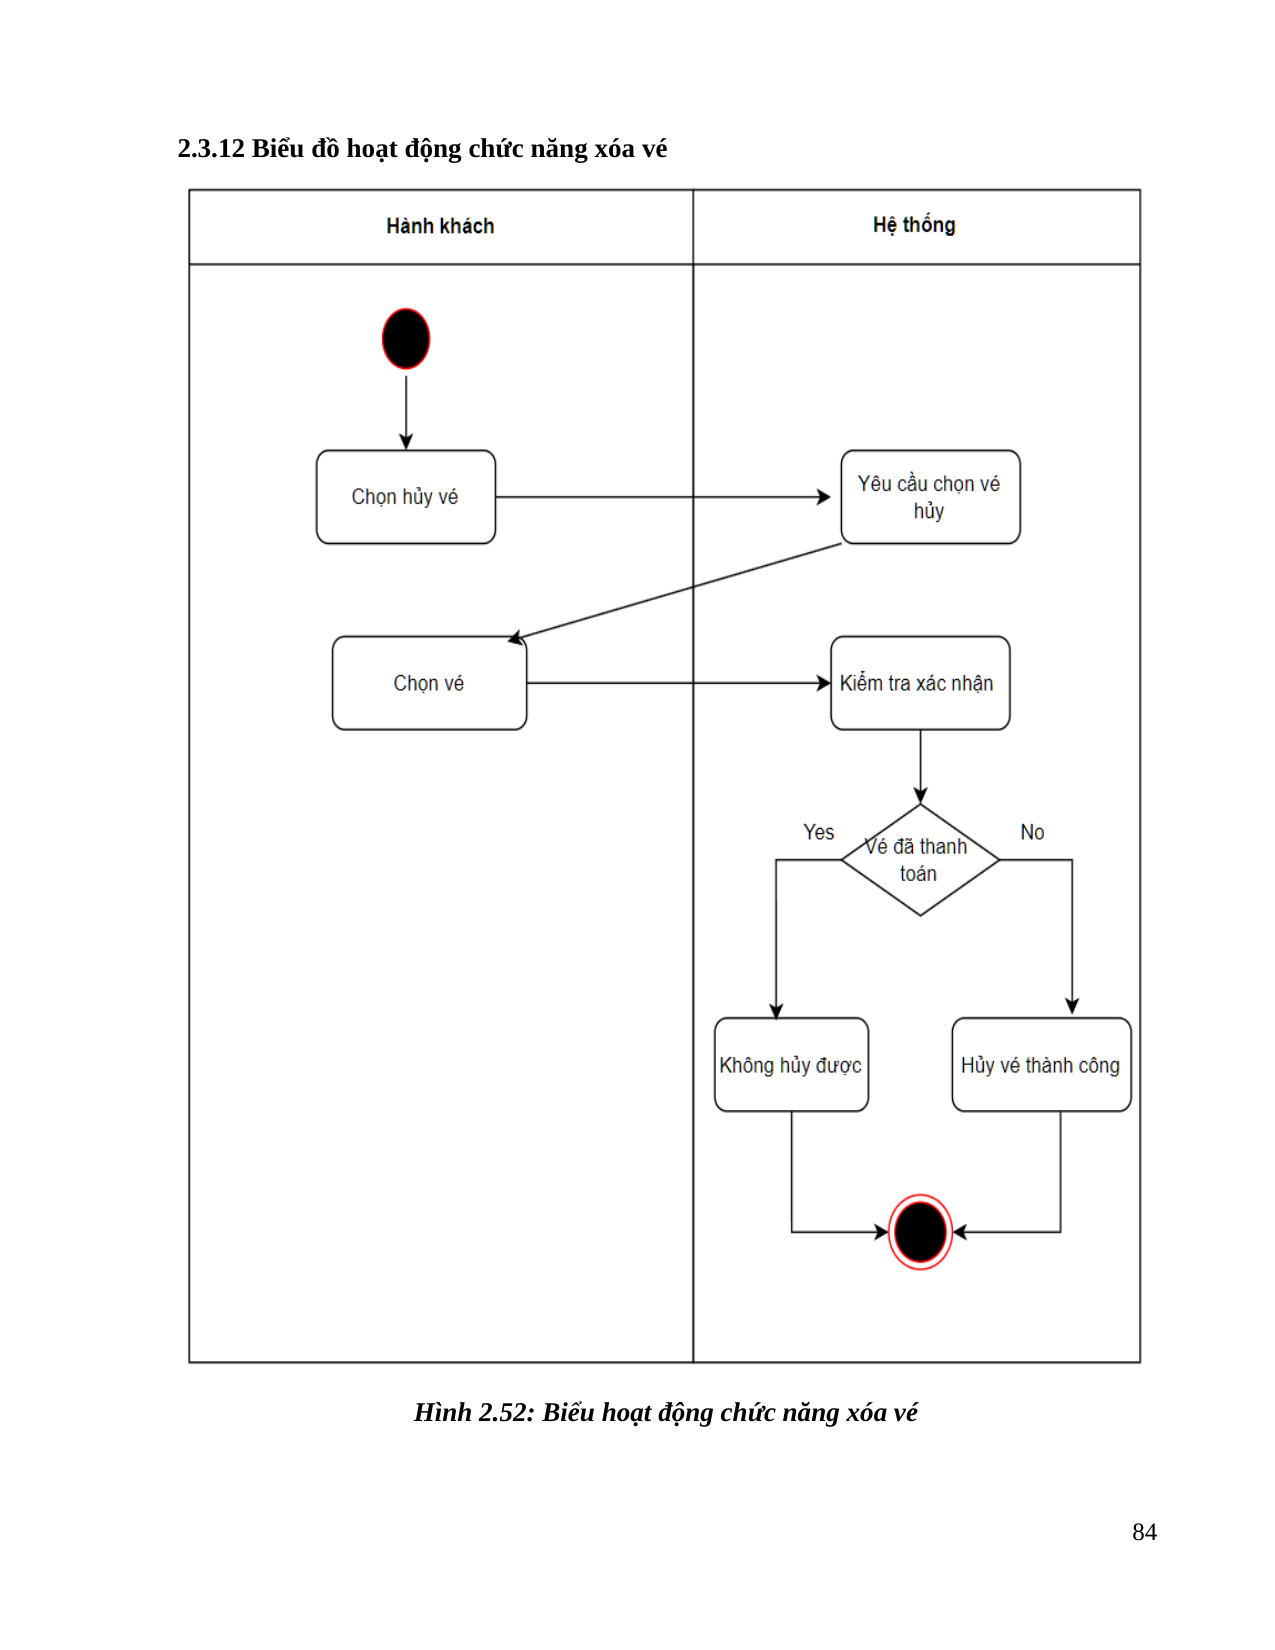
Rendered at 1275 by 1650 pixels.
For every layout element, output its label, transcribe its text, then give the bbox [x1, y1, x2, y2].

text Hình 2.52: Biểu hoạt động chức năng xóa vé [177, 1396, 1157, 1427]
picture [177, 179, 1157, 1381]
subtitle 2.3.12 Biểu đồ hoạt động chức năng xóa vé [177, 132, 1157, 164]
